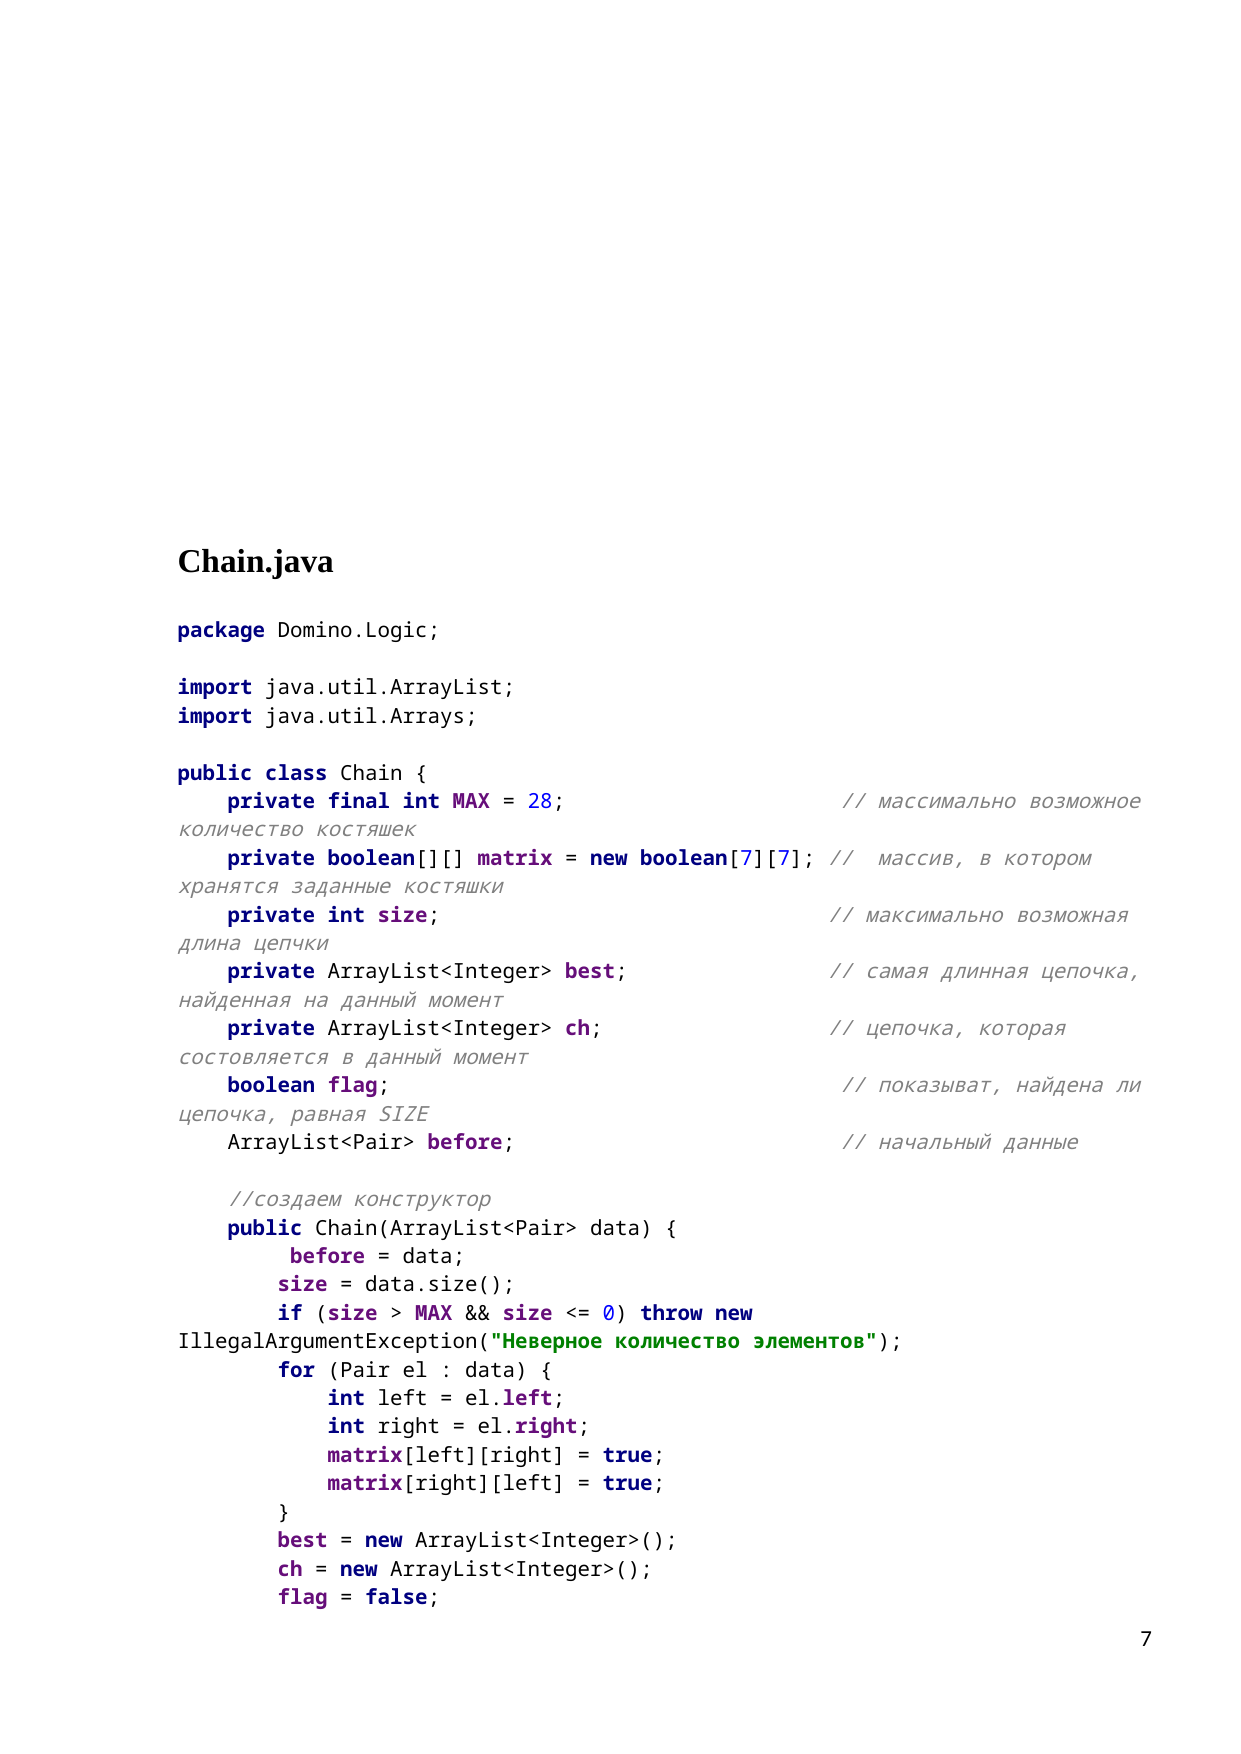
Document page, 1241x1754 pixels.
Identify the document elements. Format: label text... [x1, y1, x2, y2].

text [177, 582, 1152, 1611]
subtitle Chain.java [177, 541, 1152, 579]
